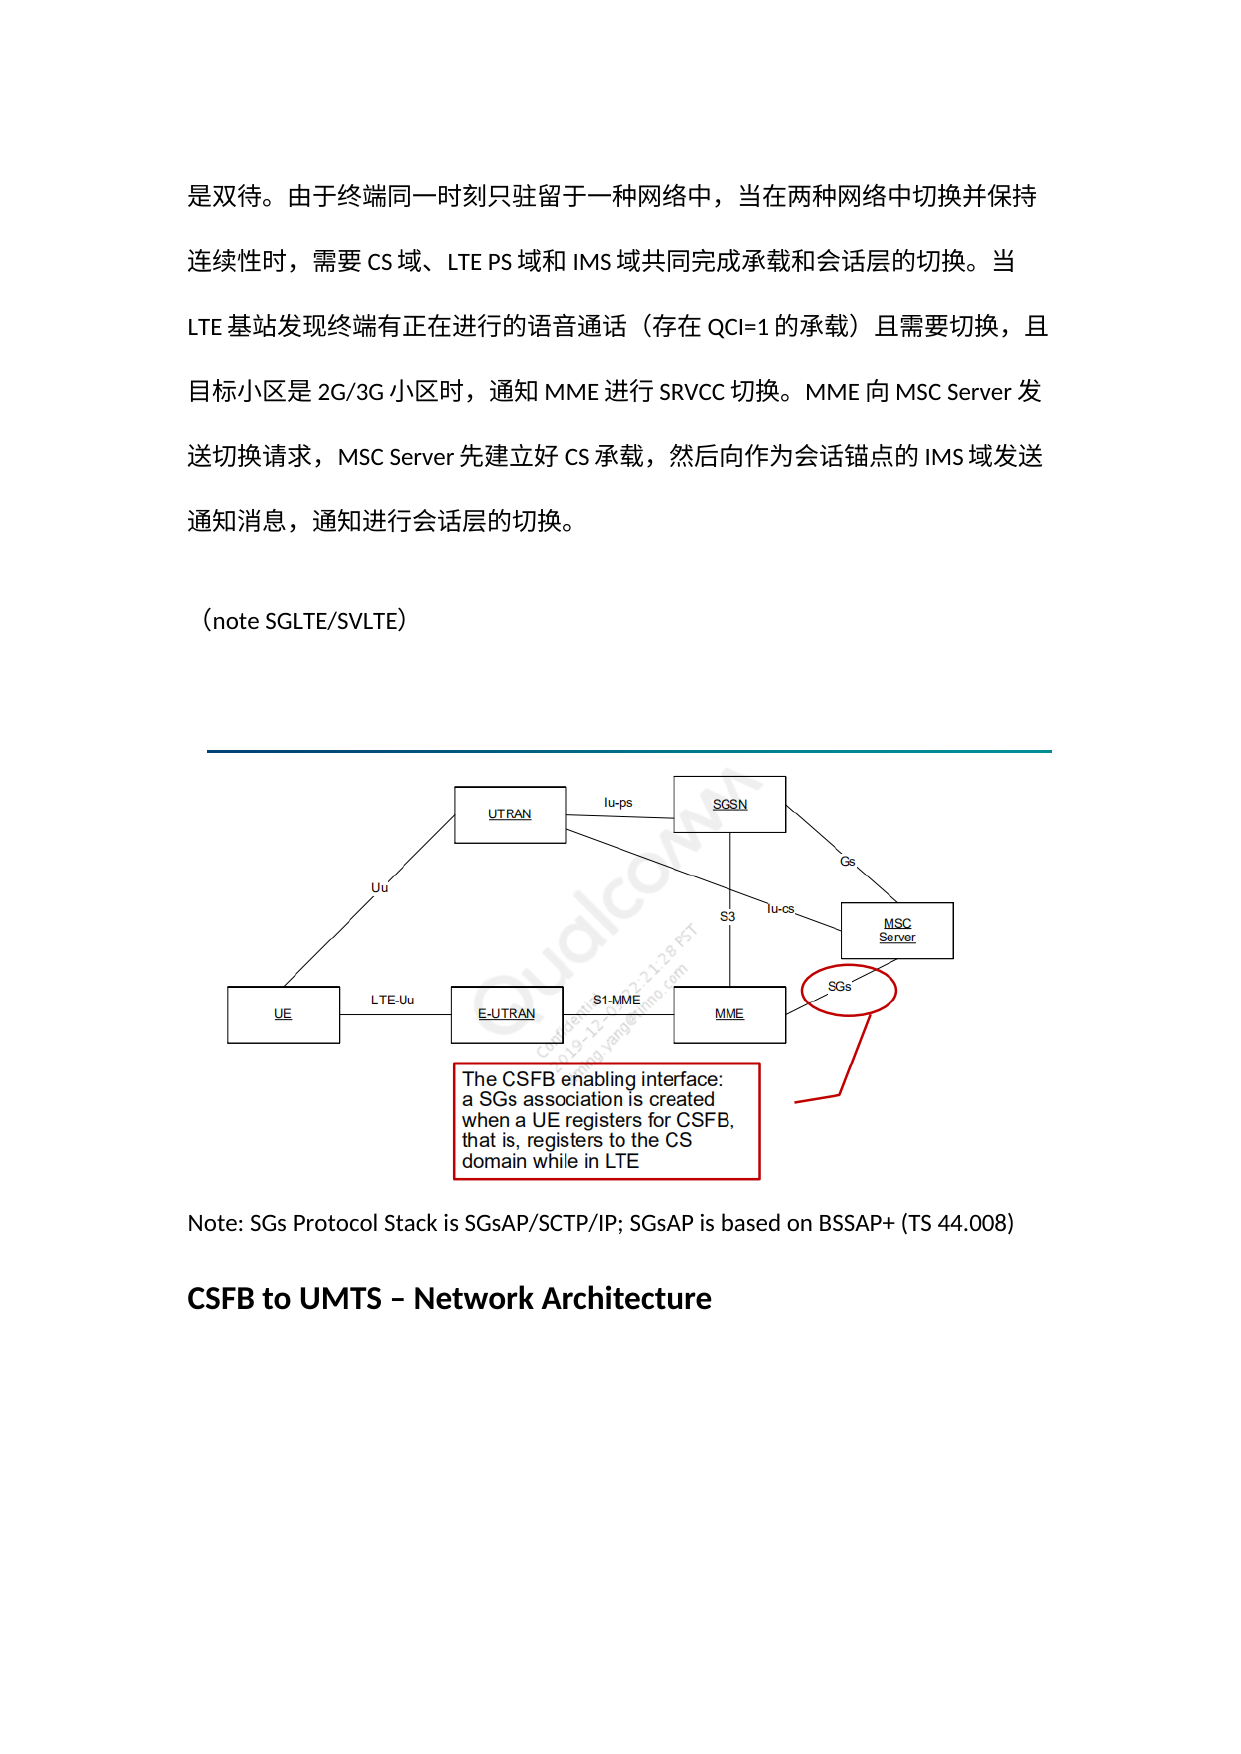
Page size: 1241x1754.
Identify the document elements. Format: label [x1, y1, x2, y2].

picture [187, 750, 1052, 1190]
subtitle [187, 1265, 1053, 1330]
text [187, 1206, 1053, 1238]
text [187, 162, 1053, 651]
